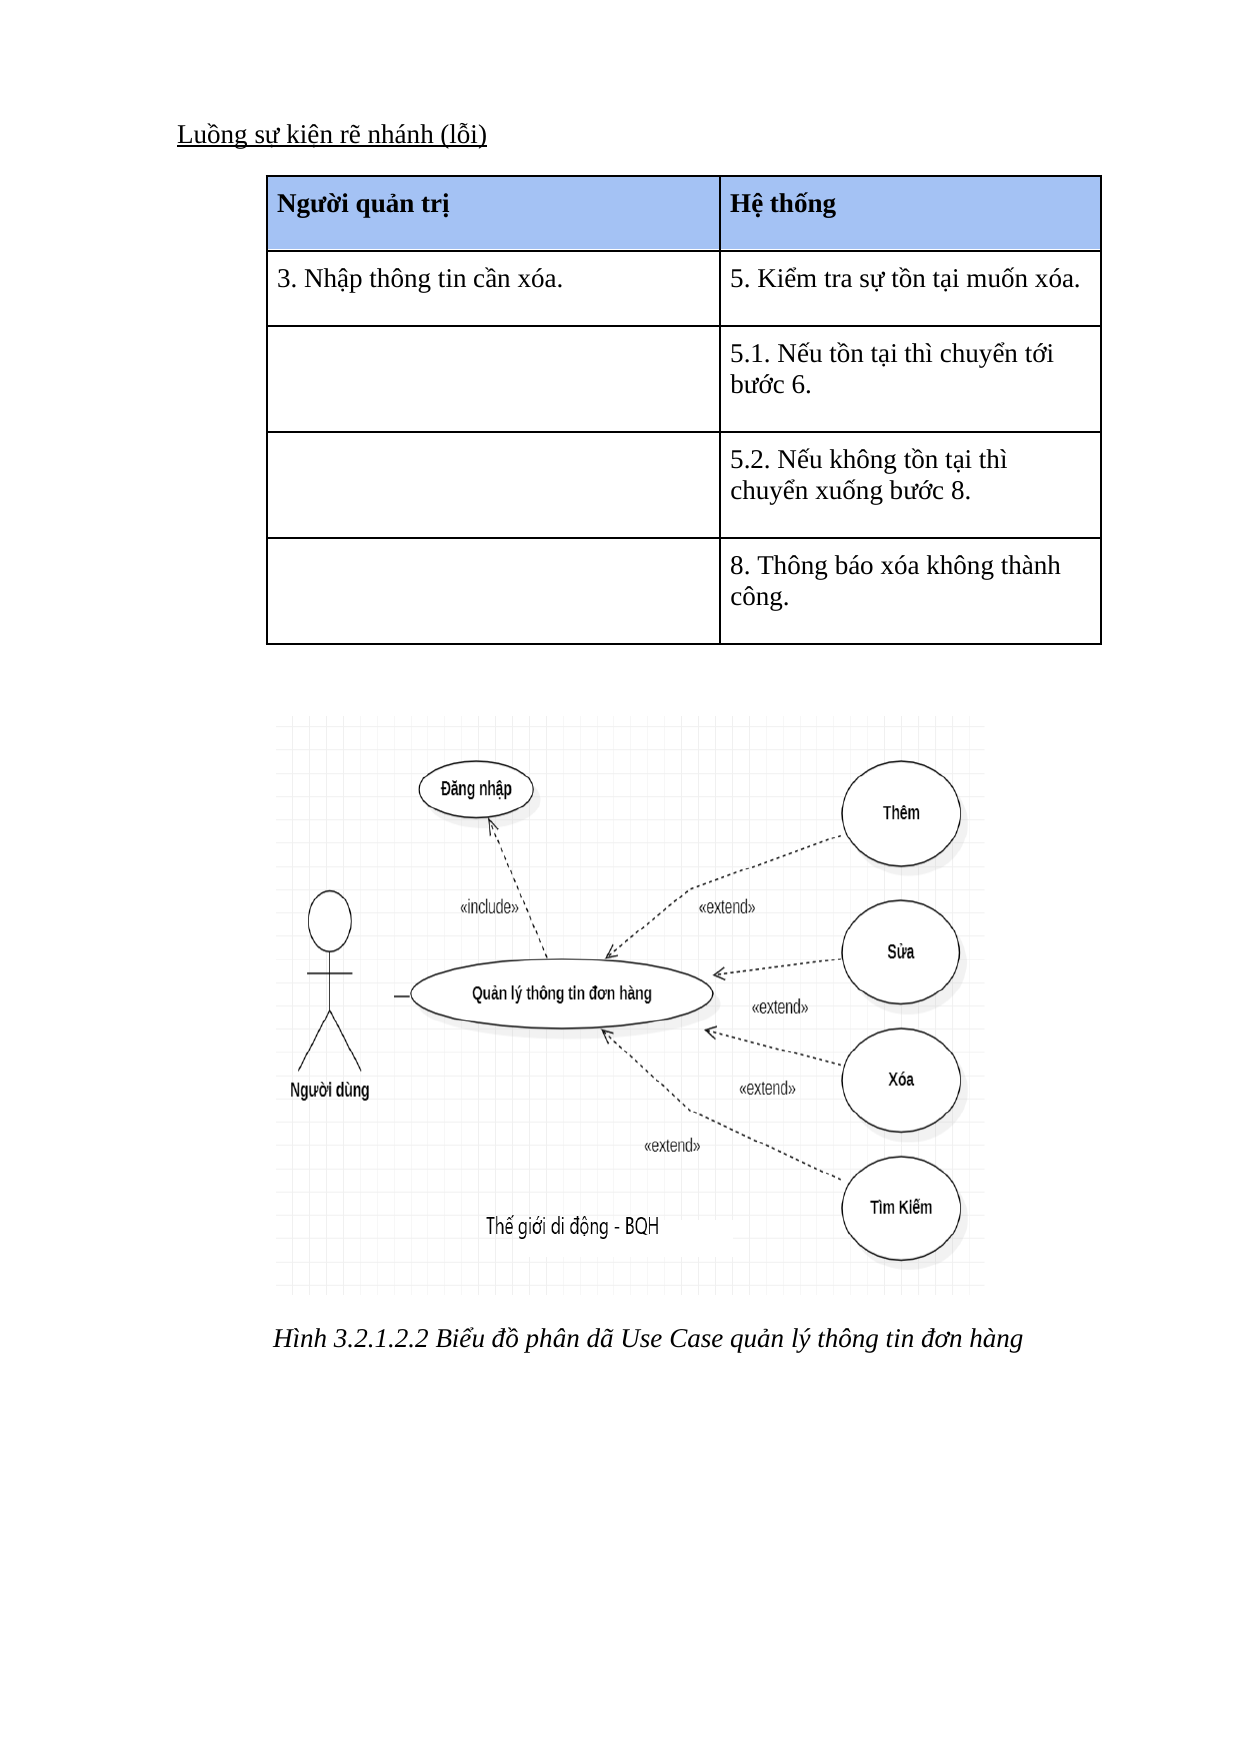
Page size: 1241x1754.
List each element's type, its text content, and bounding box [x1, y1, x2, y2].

table_cell 8. Thông báo xóa không thành công. [721, 539, 1100, 643]
text Luồng sự kiện rẽ nhánh (lỗi) [177, 118, 1122, 149]
table_cell 5.1. Nếu tồn tại thì chuyển tới bước 6. [721, 327, 1100, 431]
table_cell 5. Kiểm tra sự tồn tại muốn xóa. [721, 252, 1100, 324]
text Hình 3.2.1.2.2 Biểu đồ phân dã Use Case quản lý thông tin đơn hàng [177, 1322, 1122, 1354]
table_header Hệ thống [721, 177, 1100, 249]
table_cell 3. Nhập thông tin cần xóa. [268, 252, 719, 324]
table_cell [268, 327, 719, 431]
table_cell [268, 539, 719, 643]
picture [177, 716, 1082, 1295]
table_header Người quản trị [268, 177, 719, 249]
table_cell 5.2. Nếu không tồn tại thì chuyển xuống bước 8. [721, 433, 1100, 537]
table_cell [268, 433, 719, 537]
